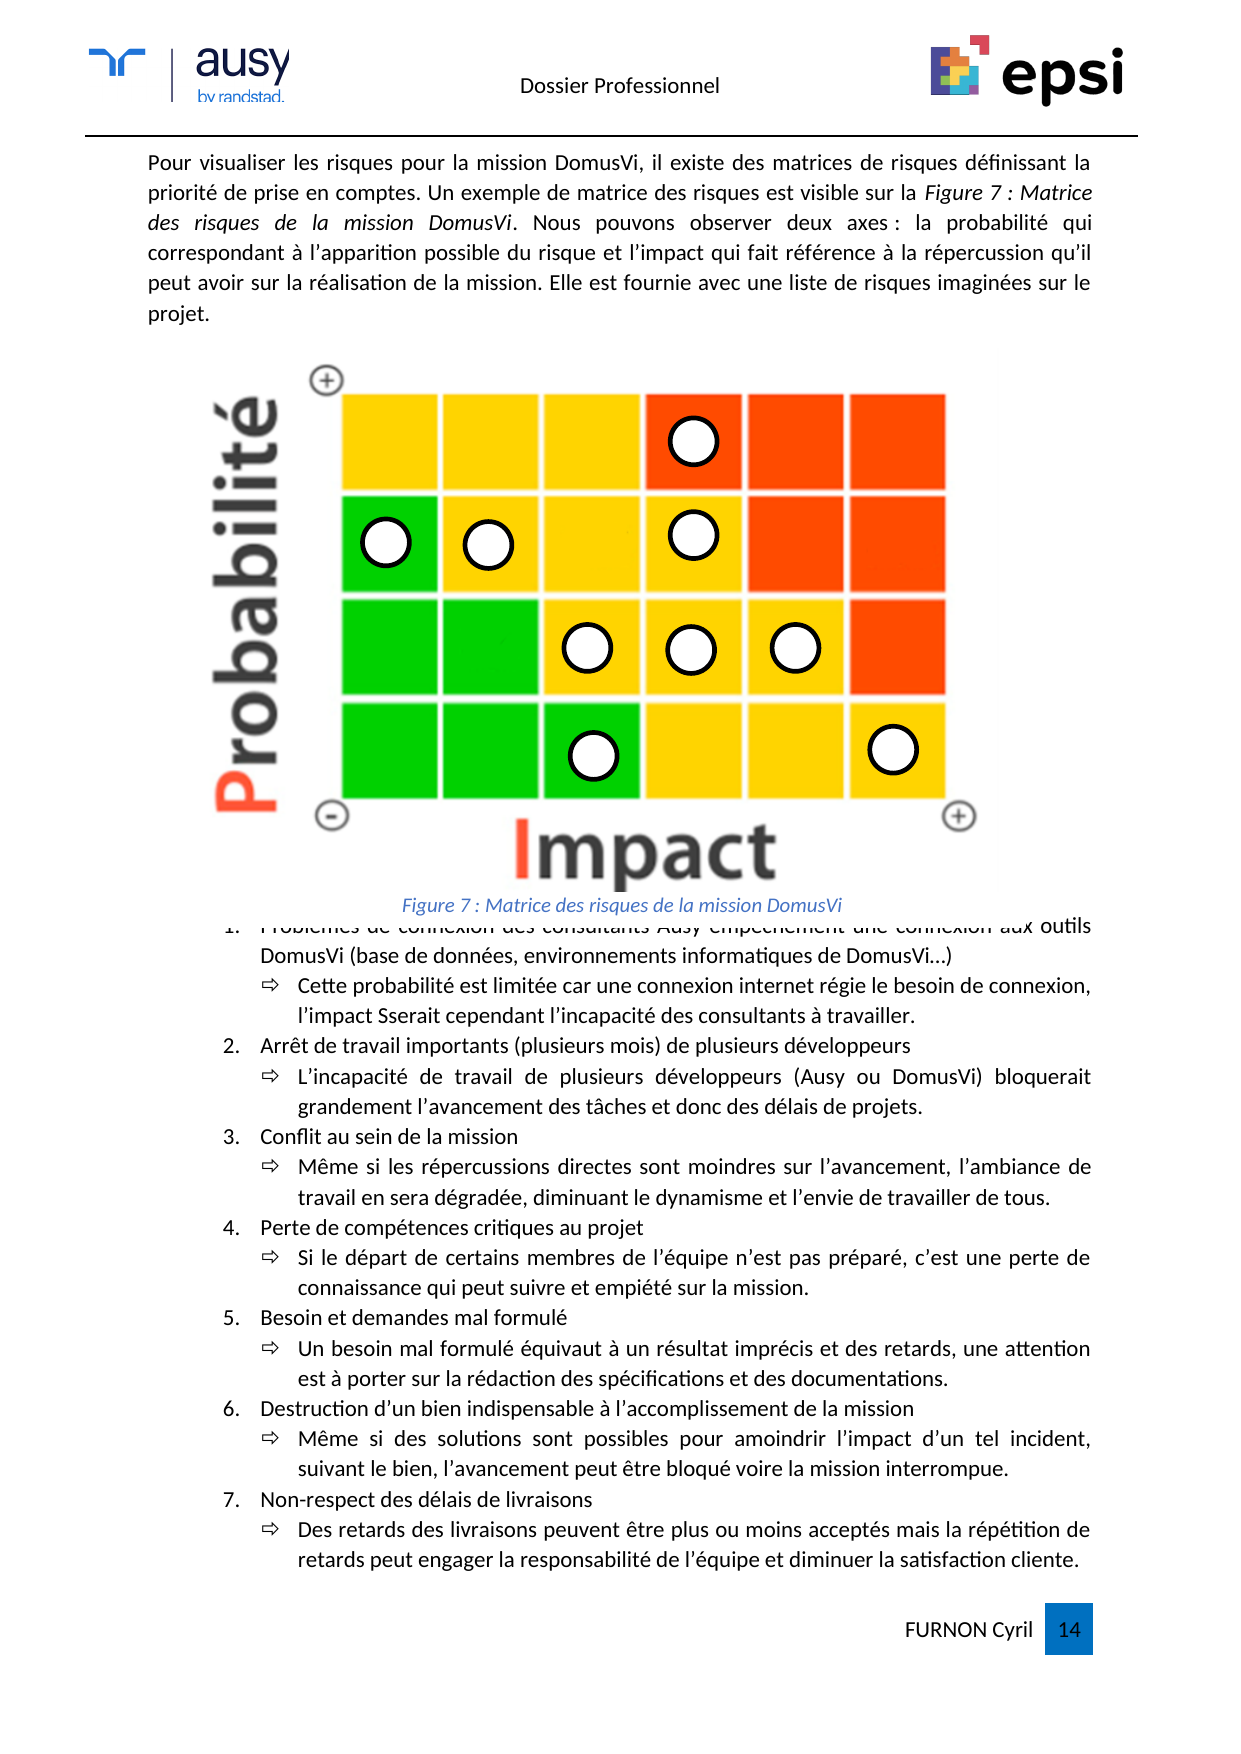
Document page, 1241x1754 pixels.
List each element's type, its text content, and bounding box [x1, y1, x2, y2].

list Arrêt de travail importants (plusieurs mois) de plusieurs développeurs [223, 1032, 1093, 1059]
list Perte de compétences critiques au projet [223, 1213, 1093, 1241]
list Cette probabilité est limitée car une connexion internet régie le besoin de connexion, l’impact Sserait cependant l’incapacité des consultants à travailler. [260, 971, 1093, 1029]
list Conflit au sein de la mission [223, 1122, 1093, 1150]
text Pour visualiser les risques pour la mission DomusVi, il existe des matrices de risques définissant la priorité de prise en comptes. Un exemple de matrice des risques est visible sur la Figure 7 : Matrice des risques de la mission DomusVi. Nous pouvons observer deux axes : la probabilité qui correspondant à l’apparition possible du risque et l’impact qui fait référence à la répercussion qu’il peut avoir sur la réalisation de la mission. Elle est fournie avec une liste de risques imaginées sur le projet. [148, 148, 1093, 327]
list Même si les répercussions directes sont moindres sur l’avancement, l’ambiance de travail en sera dégradée, diminuant le dynamisme et l’envie de travailler de tous. [260, 1152, 1093, 1211]
list Même si des solutions sont possibles pour amoindrir l’impact d’un tel incident, suivant le bien, l’avancement peut être bloqué voire la mission interrompue. [260, 1424, 1093, 1482]
picture [191, 348, 999, 894]
list Destruction d’un bien indispensable à l’accomplissement de la mission [223, 1394, 1093, 1422]
list L’incapacité de travail de plusieurs développeurs (Ausy ou DomusVi) bloquerait grandement l’avancement des tâches et donc des délais de projets. [260, 1062, 1093, 1120]
list Besoin et demandes mal formulé [223, 1303, 1093, 1331]
list Si le départ de certains membres de l’équipe n’est pas préparé, c’est une perte de connaissance qui peut suivre et empiété sur la mission. [260, 1243, 1093, 1301]
list Des retards des livraisons peuvent être plus ou moins acceptés mais la répétition de retards peut engager la responsabilité de l’équipe et diminuer la satisfaction cliente. [260, 1515, 1093, 1573]
picture [88, 48, 289, 102]
list Un besoin mal formulé équivaut à un résultat imprécis et des retards, une attention est à porter sur la rédaction des spécifications et des documentations. [260, 1334, 1093, 1392]
list Non-respect des délais de livraisons [223, 1485, 1093, 1513]
